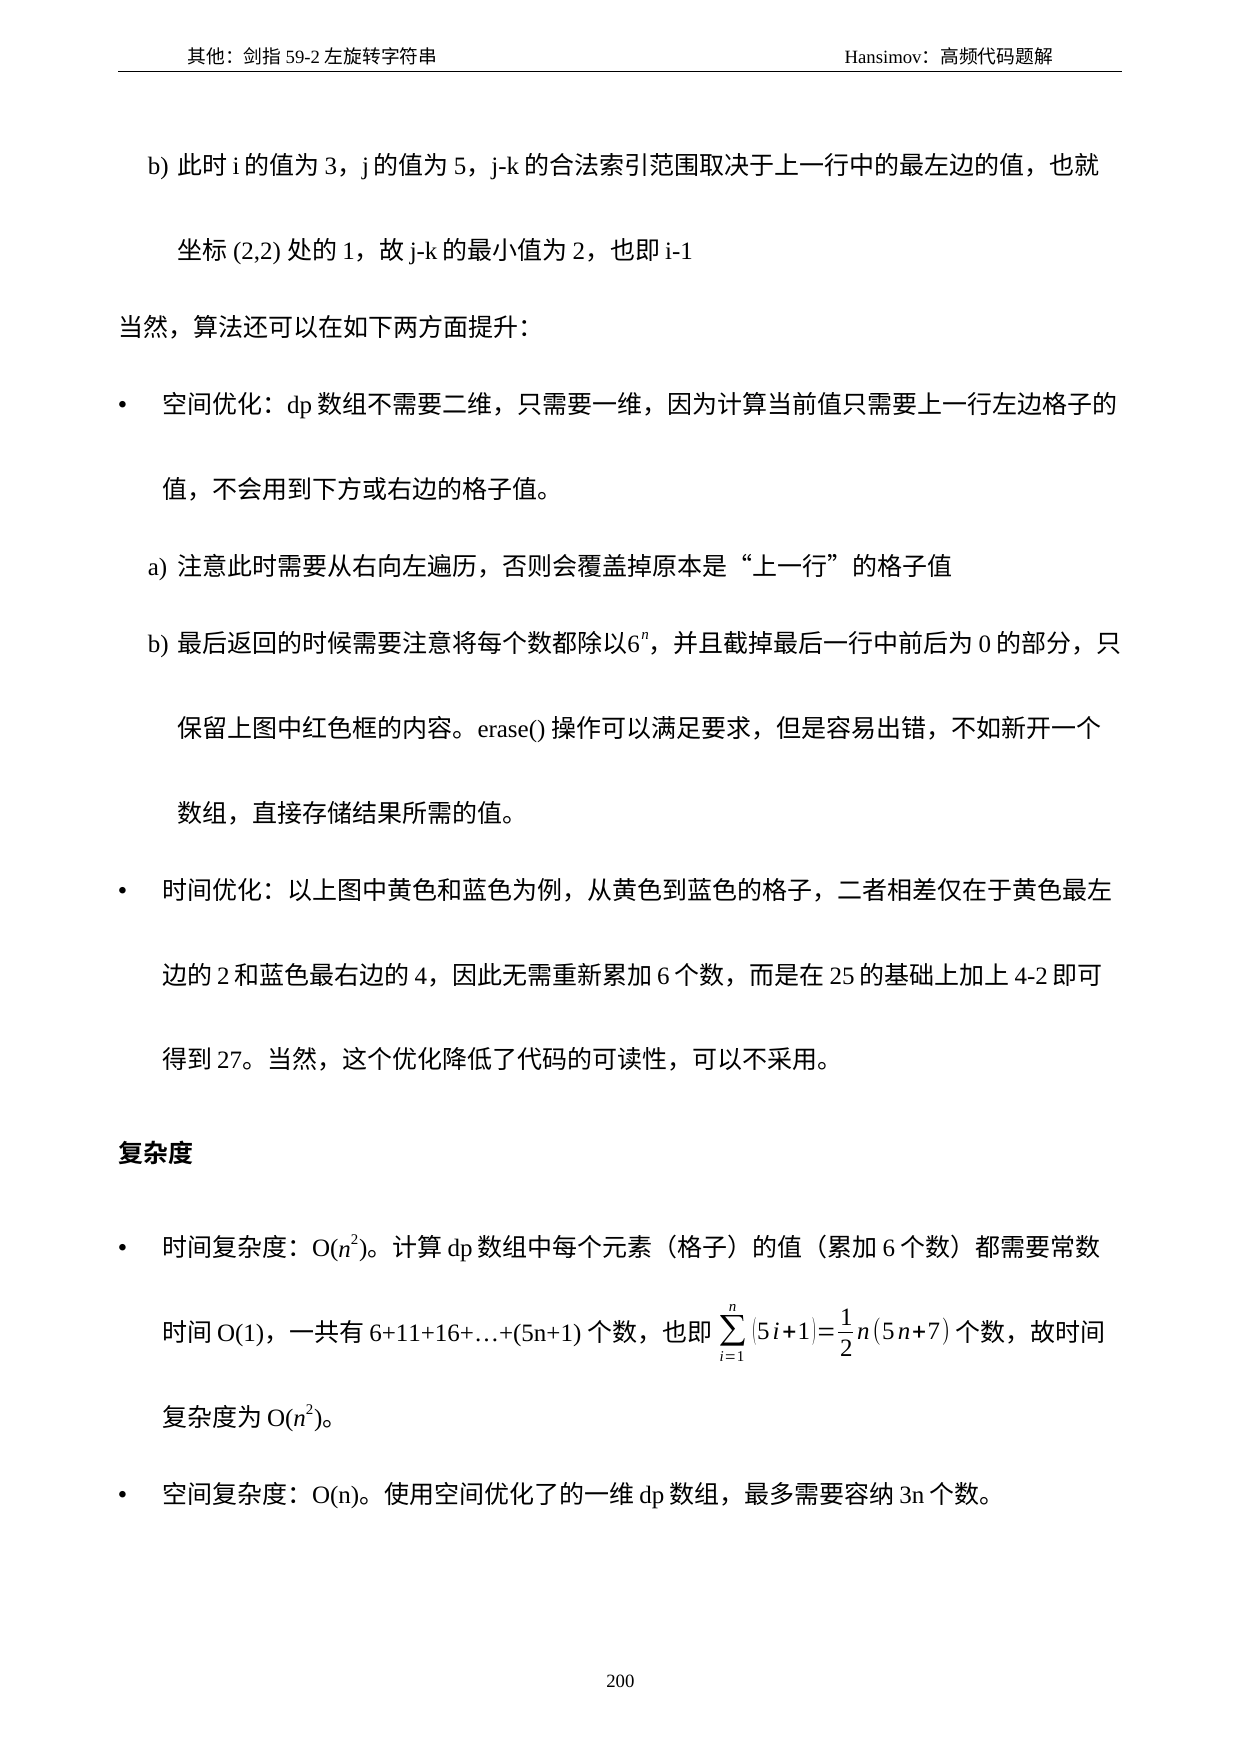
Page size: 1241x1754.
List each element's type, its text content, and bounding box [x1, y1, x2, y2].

list 最后返回的时候需要注意将每个数都除以，并且截掉最后一行中前后为0的部分，只保留上图中红色框的内容。erase() 操作可以满足要求，但是容易出错，不如新开一个数组，直接存储结果所需的值。 [148, 608, 1122, 845]
text 当然，算法还可以在如下两方面提升： [118, 292, 1122, 360]
subtitle 复杂度 [118, 1118, 1097, 1186]
text 空间优化：dp数组不需要二维，只需要一维，因为计算当前值只需要上一行左边格子的值，不会用到下方或右边的格子值。 [118, 369, 1122, 522]
text 时间优化：以上图中黄色和蓝色为例，从黄色到蓝色的格子，二者相差仅在于黄色最左边的2和蓝色最右边的4，因此无需重新累加6个数，而是在25的基础上加上4-2即可得到27。当然，这个优化降低了代码的可读性，可以不采用。 [118, 854, 1122, 1092]
list 注意此时需要从右向左遍历，否则会覆盖掉原本是“上一行”的格子值 [148, 531, 1122, 598]
text 空间复杂度：O(n)。使用空间优化了的一维dp数组，最多需要容纳3n个数。 [118, 1459, 1122, 1527]
text 时间复杂度：O()。计算dp数组中每个元素（格子）的值（累加6个数）都需要常数时间O(1)，一共有6+11+16+…+(5n+1) 个数，也即 个数，故时间复杂度为O()。 [118, 1212, 1122, 1450]
list 此时i的值为3，j的值为5，j-k的合法索引范围取决于上一行中的最左边的值，也就坐标 (2,2) 处的1，故j-k的最小值为2，也即i-1 [148, 130, 1122, 283]
